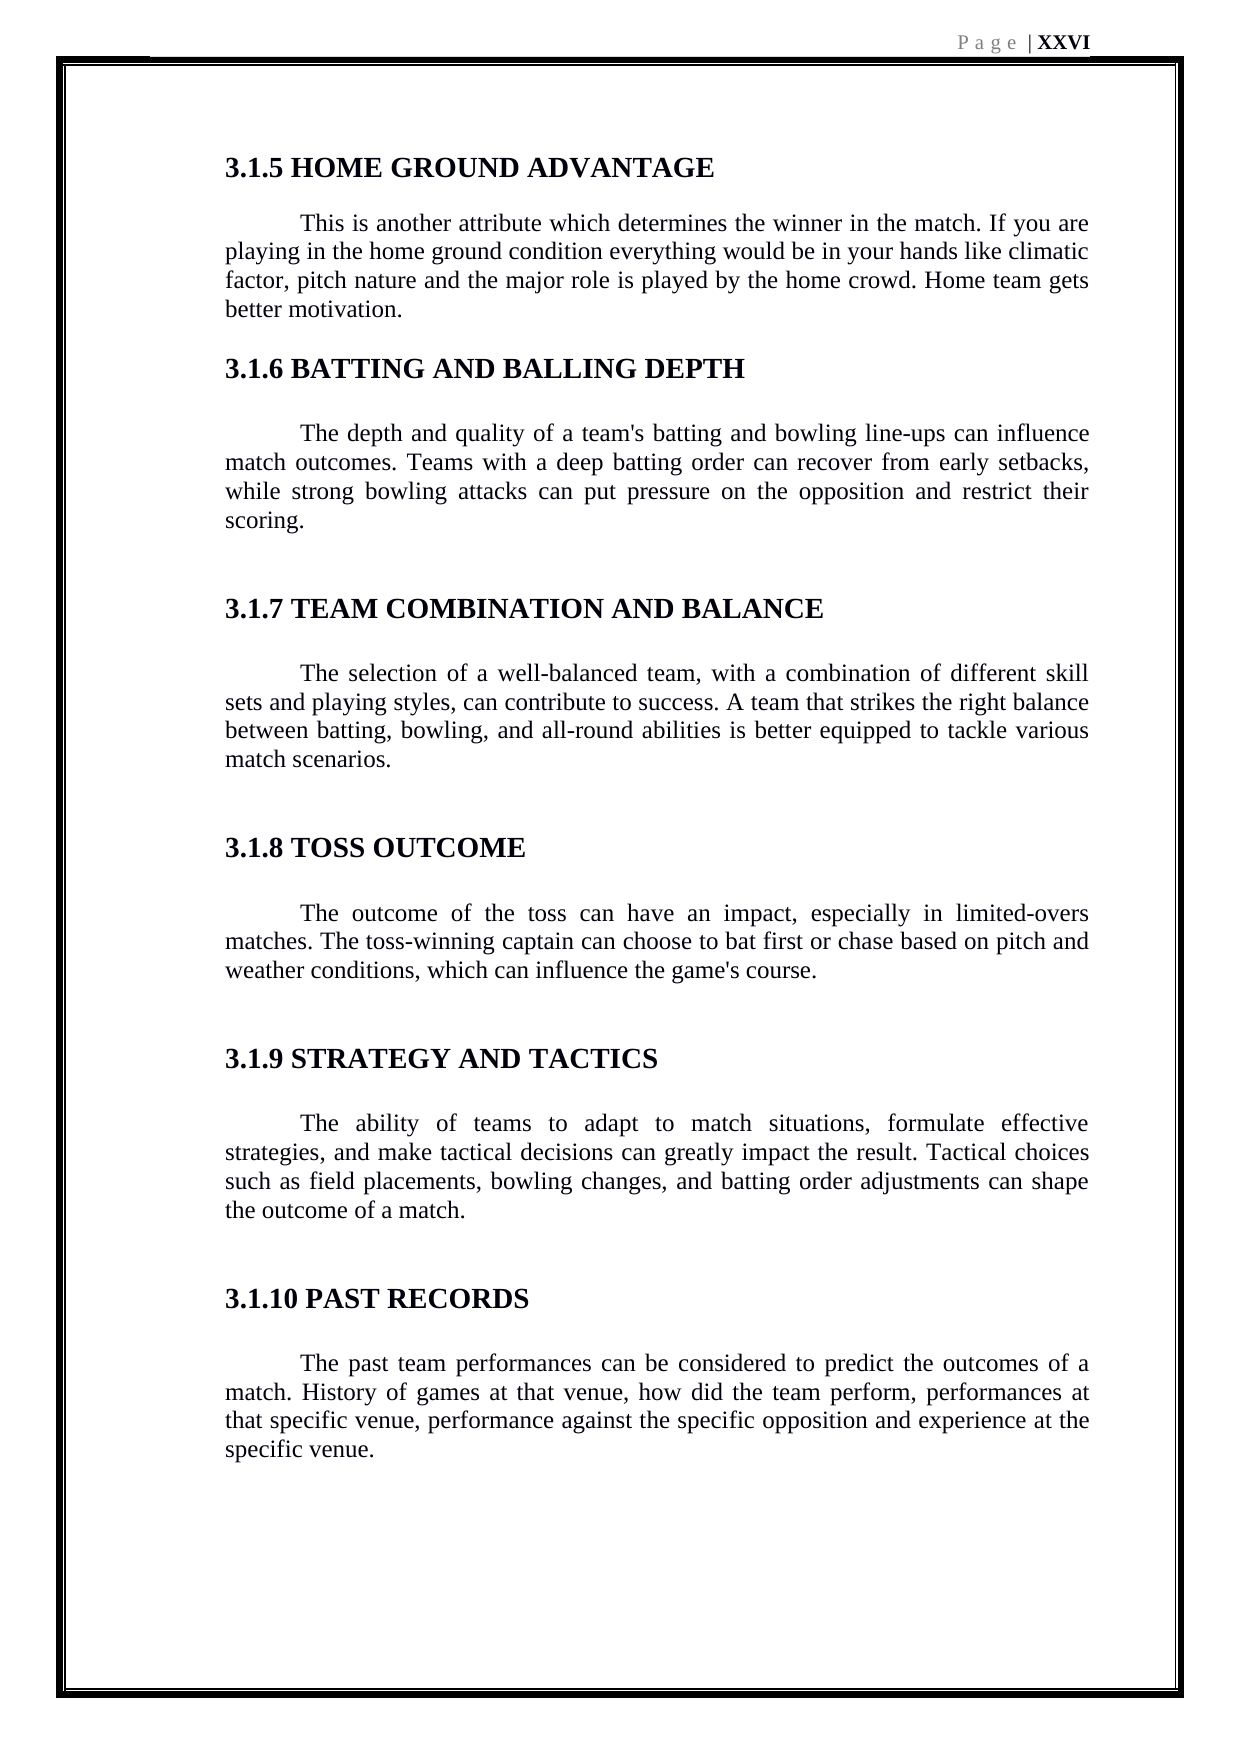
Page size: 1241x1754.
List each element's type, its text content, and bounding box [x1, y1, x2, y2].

text The depth and quality of a team's batting and bowling line-ups can influence match outcomes. Teams with a deep batting order can recover from early setbacks, while strong bowling attacks can put pressure on the opposition and restrict their scoring. [225, 418, 1090, 533]
text The past team performances can be considered to predict the outcomes of a match. History of games at that venue, how did the team perform, performances at that specific venue, performance against the specific opposition and experience at the specific venue. [225, 1348, 1090, 1463]
text 3.1.5 HOME GROUND ADVANTAGE [150, 150, 1090, 183]
text The selection of a well-balanced team, with a combination of different skill sets and playing styles, can contribute to success. A team that strikes the right balance between batting, bowling, and all-round abilities is better equipped to tackle various match scenarios. [225, 658, 1090, 773]
text The outcome of the toss can have an impact, especially in limited-overs matches. The toss-winning captain can choose to bat first or chase based on pitch and weather conditions, which can influence the game's course. [225, 898, 1090, 984]
text The ability of teams to adapt to match situations, formulate effective strategies, and make tactical decisions can greatly impact the result. Tactical choices such as field placements, bowling changes, and batting order adjustments can shape the outcome of a match. [225, 1108, 1090, 1223]
text 3.1.9 STRATEGY AND TACTICS [150, 1041, 1090, 1075]
text 3.1.7 TEAM COMBINATION AND BALANCE [150, 591, 1090, 624]
text 3.1.10 PAST RECORDS [150, 1281, 1090, 1314]
text 3.1.8 TOSS OUTCOME [150, 831, 1090, 864]
text This is another attribute which determines the winner in the match. If you are playing in the home ground condition everything would be in your hands like climatic factor, pitch nature and the major role is played by the home crowd. Home team gets better motivation. [225, 208, 1090, 323]
text 3.1.6 BATTING AND BALLING DEPTH [150, 351, 1090, 385]
